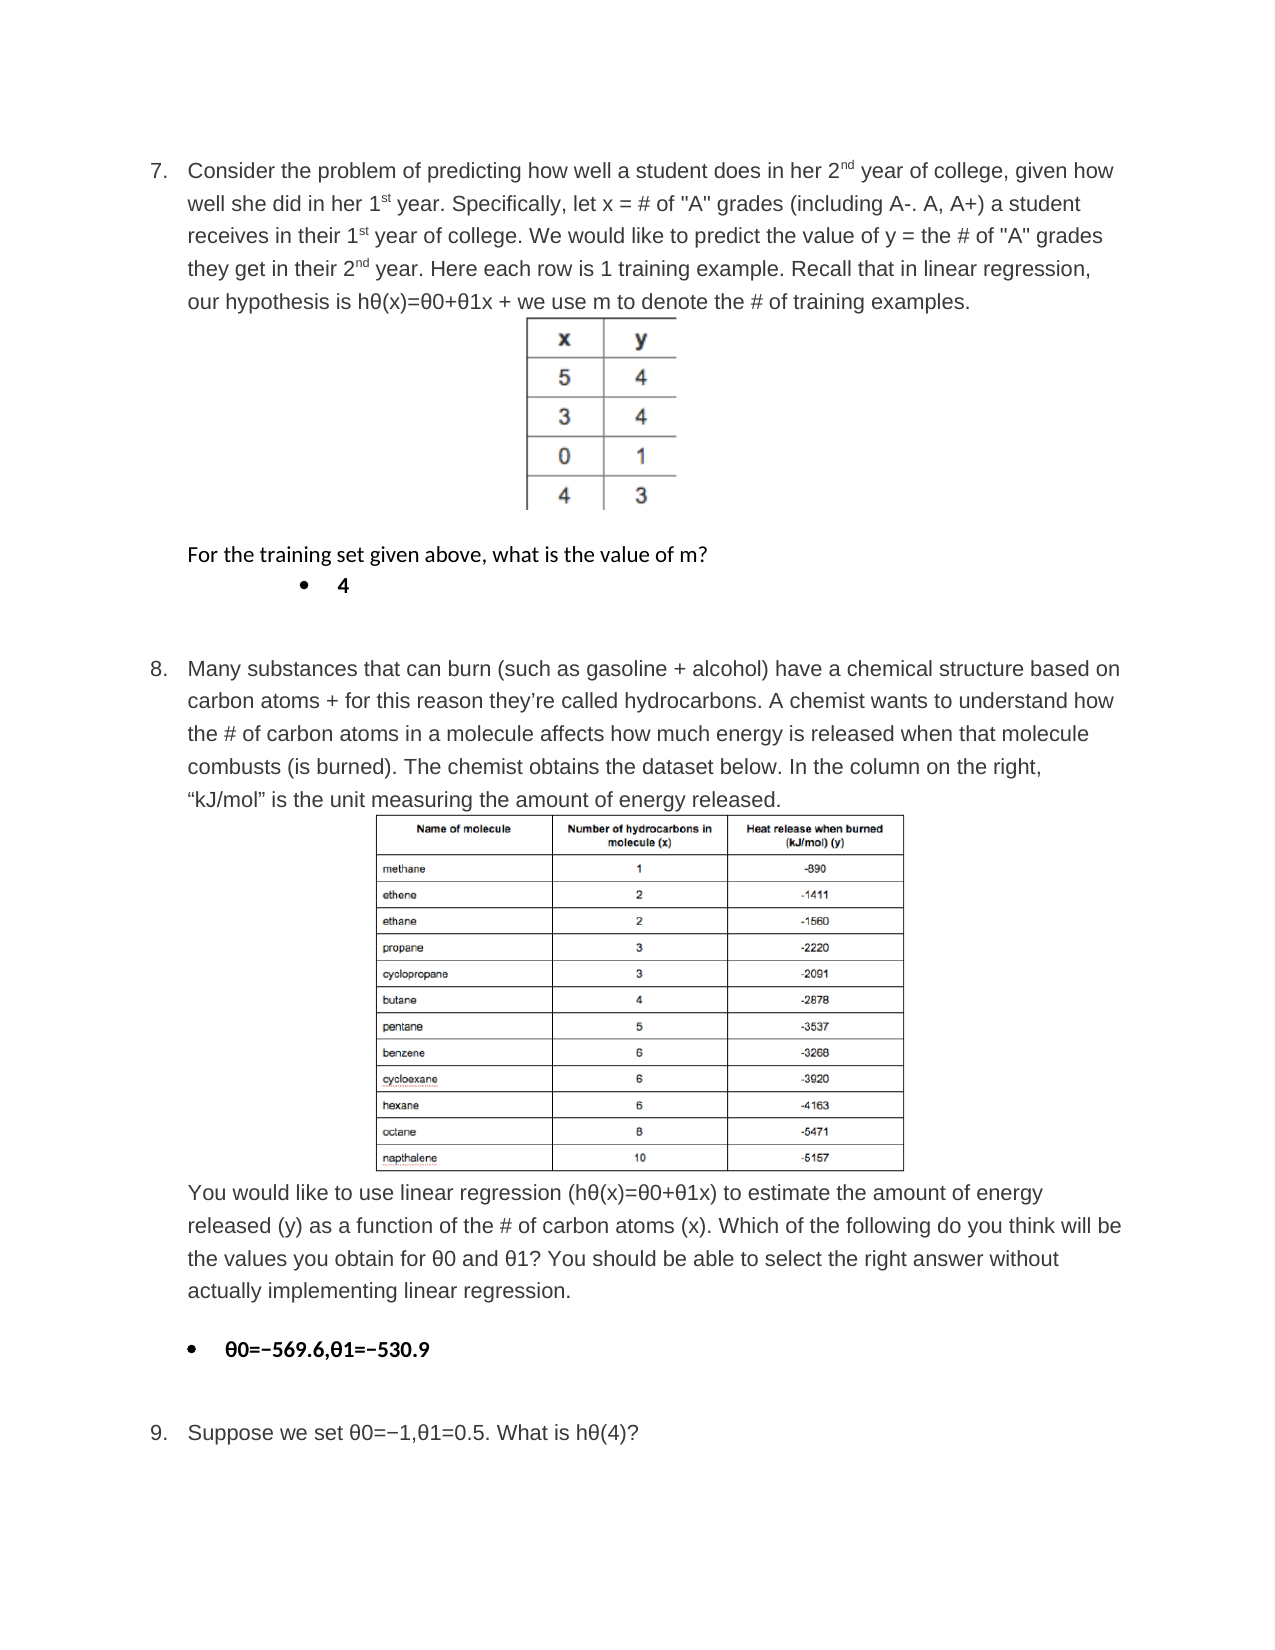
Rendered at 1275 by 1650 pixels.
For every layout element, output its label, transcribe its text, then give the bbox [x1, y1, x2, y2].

list 4 [300, 571, 1125, 599]
picture [525, 314, 677, 510]
picture [375, 812, 905, 1173]
list Suppose we set θ0=−1,θ1=0.5. What is hθ(4)? [150, 1412, 1125, 1445]
list Many substances that can burn (such as gasoline + alcohol) have a chemical structure based on carbon atoms + for this reason they’re called hydrocarbons. A chemist wants to understand how the # of carbon atoms in a molecule affects how much energy is released when that molecule combusts (is burned). The chemist obtains the dataset below. In the column on the right, “kJ/mol” is the unit measuring the amount of energy released. [150, 648, 1125, 812]
list You would like to use linear regression (hθ(x)=θ0+θ1x) to estimate the amount of energy released (y) as a function of the # of carbon atoms (x). Which of the following do you think will be the values you obtain for θ0 and θ1? You should be able to select the right answer without actually implementing linear regression. [187, 1172, 1125, 1303]
list For the training set given above, what is the value of m? [187, 541, 1125, 569]
list Consider the problem of predicting how well a student does in her 2nd year of college, given how well she did in her 1st year. Specifically, let x = # of "A" grades (including A-. A, A+) a student receives in their 1st year of college. We would like to predict the value of y = the # of "A" grades they get in their 2nd year. Here each row is 1 training example. Recall that in linear regression, our hypothesis is hθ(x)=θ0+θ1x + we use m to denote the # of training examples. [150, 150, 1125, 314]
list θ0=−569.6,θ1=−530.9 [187, 1335, 1125, 1363]
